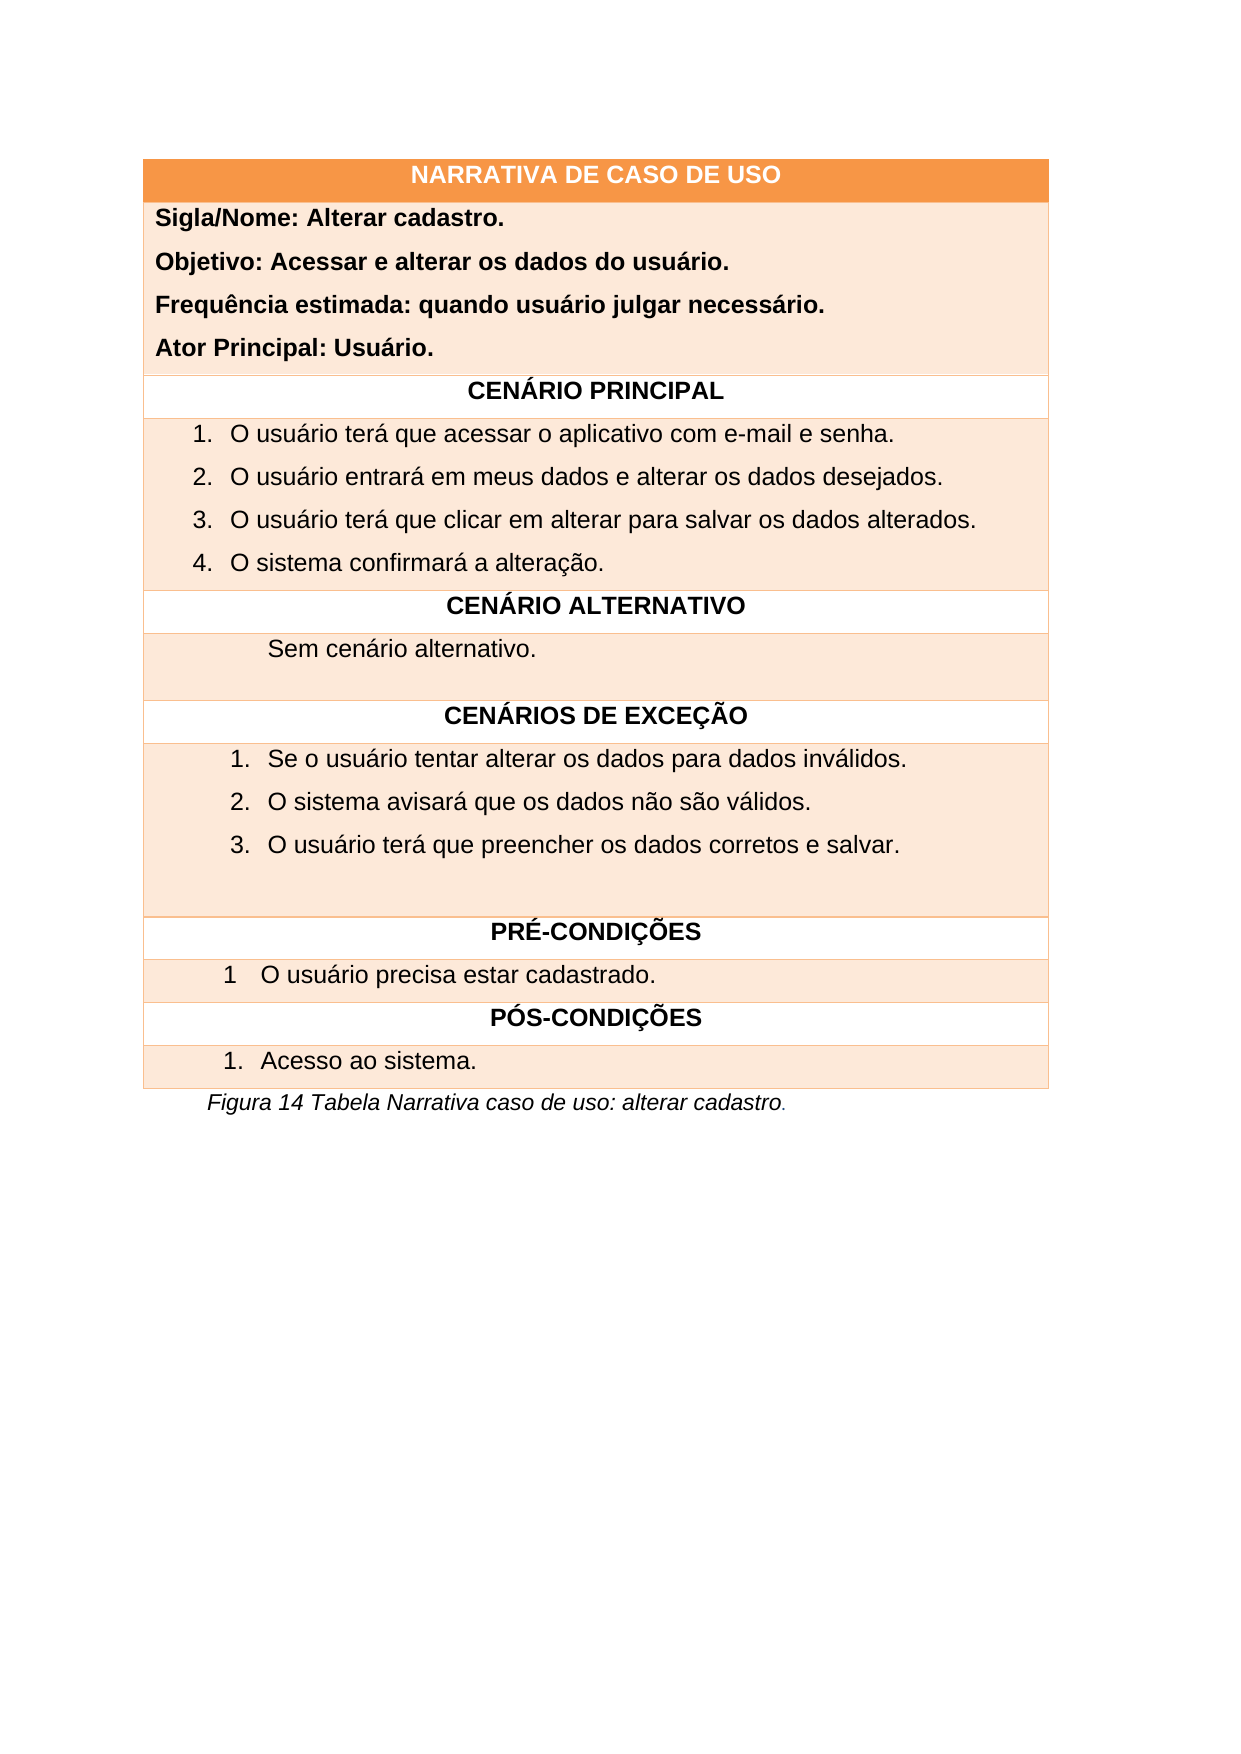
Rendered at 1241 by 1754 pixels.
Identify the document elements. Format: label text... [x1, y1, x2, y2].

table_cell PÓS-CONDIÇÕES [144, 1003, 1048, 1045]
table_cell CENÁRIO PRINCIPAL [144, 376, 1048, 417]
table_cell PRÉ-CONDIÇÕES [144, 918, 1048, 959]
table_header NARRATIVA DE CASO DE USO [144, 160, 1048, 202]
table_cell Sem cenário alternativo. [144, 634, 1048, 700]
text Figura 14 Tabela Narrativa caso de uso: alterar cadastro. [207, 148, 1063, 1115]
table_cell O usuário terá que acessar o aplicativo com e-mail e senha. O usuário entrará em meus dados e alterar os dados desejados. O usuário terá que clicar em alterar para salvar os dados alterados. O sistema confirmará a alteração. [144, 419, 1048, 590]
table_cell Acesso ao sistema. [144, 1046, 1048, 1088]
table_cell CENÁRIOS DE EXCEÇÃO [144, 701, 1048, 743]
table_cell CENÁRIO ALTERNATIVO [144, 591, 1048, 633]
table_cell Sigla/Nome: Alterar cadastro. Objetivo: Acessar e alterar os dados do usuário. Frequência estimada: quando usuário julgar necessário. Ator Principal: Usuário. [144, 203, 1048, 374]
table_cell O usuário precisa estar cadastrado. [144, 960, 1048, 1002]
table_cell Se o usuário tentar alterar os dados para dados inválidos. O sistema avisará que os dados não são válidos. O usuário terá que preencher os dados corretos e salvar. [144, 744, 1048, 916]
